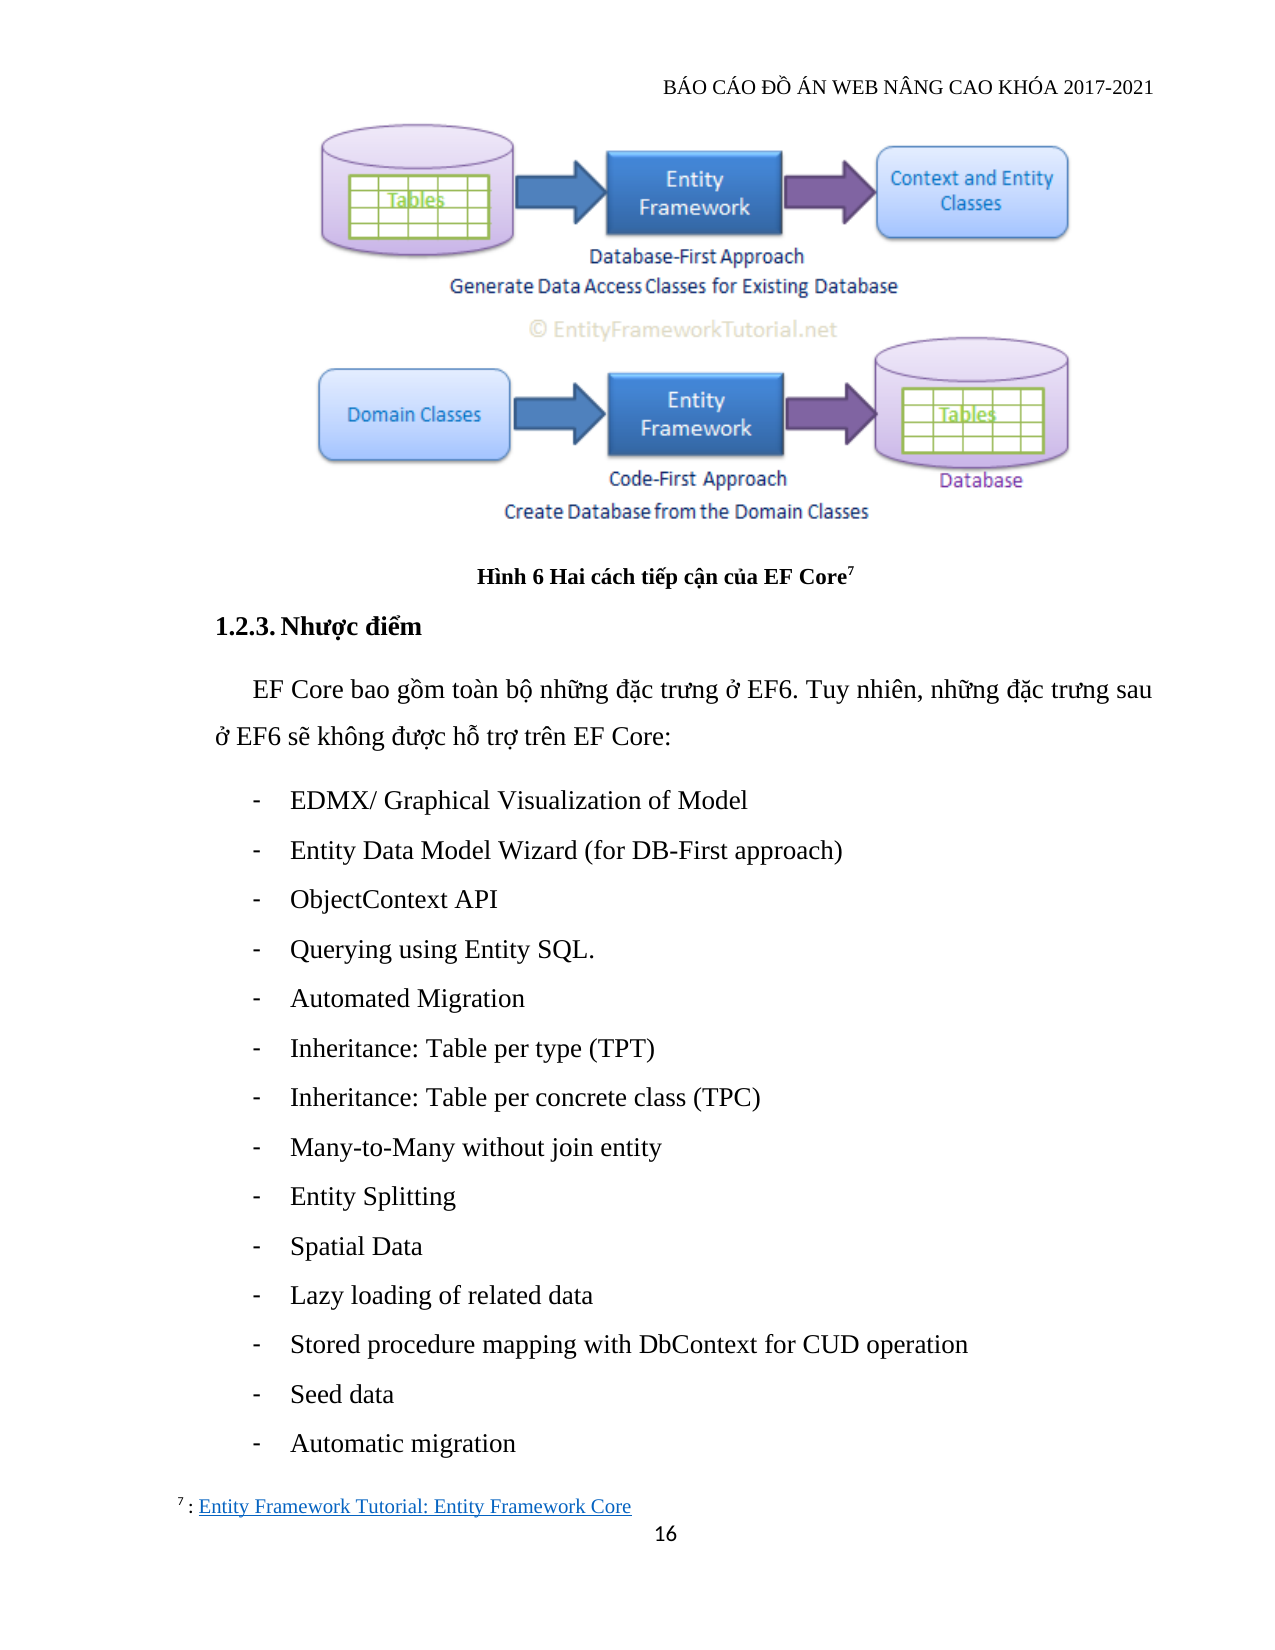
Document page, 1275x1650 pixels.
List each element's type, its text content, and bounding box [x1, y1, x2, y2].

list EDMX/ Graphical Visualization of Model [252, 783, 1153, 816]
list Many-to-Many without join entity [252, 1130, 1153, 1163]
list Entity Data Model Wizard (for DB-First approach) [252, 833, 1153, 866]
picture [303, 118, 1075, 533]
list Seed data [252, 1377, 1153, 1410]
list Querying using Entity SQL. [252, 932, 1153, 965]
list Spatial Data [252, 1229, 1153, 1262]
list Automated Migration [252, 981, 1153, 1014]
list Inheritance: Table per concrete class (TPC) [252, 1080, 1153, 1113]
list Inheritance: Table per type (TPT) [252, 1031, 1153, 1064]
list Entity Splitting [252, 1179, 1153, 1212]
text Hình 6 Hai cách tiếp cận của EF Core [177, 563, 1153, 589]
text EF Core bao gồm toàn bộ những đặc trưng ở EF6. Tuy nhiên, những đặc trưng sau ở EF6 sẽ không được hỗ trợ trên EF Core: [215, 673, 1153, 751]
list Automatic migration [252, 1427, 1153, 1460]
list Lazy loading of related data [252, 1278, 1153, 1311]
list ObjectContext API [252, 882, 1153, 915]
list Nhược điểm [215, 610, 1153, 641]
list Stored procedure mapping with DbContext for CUD operation [252, 1328, 1153, 1361]
